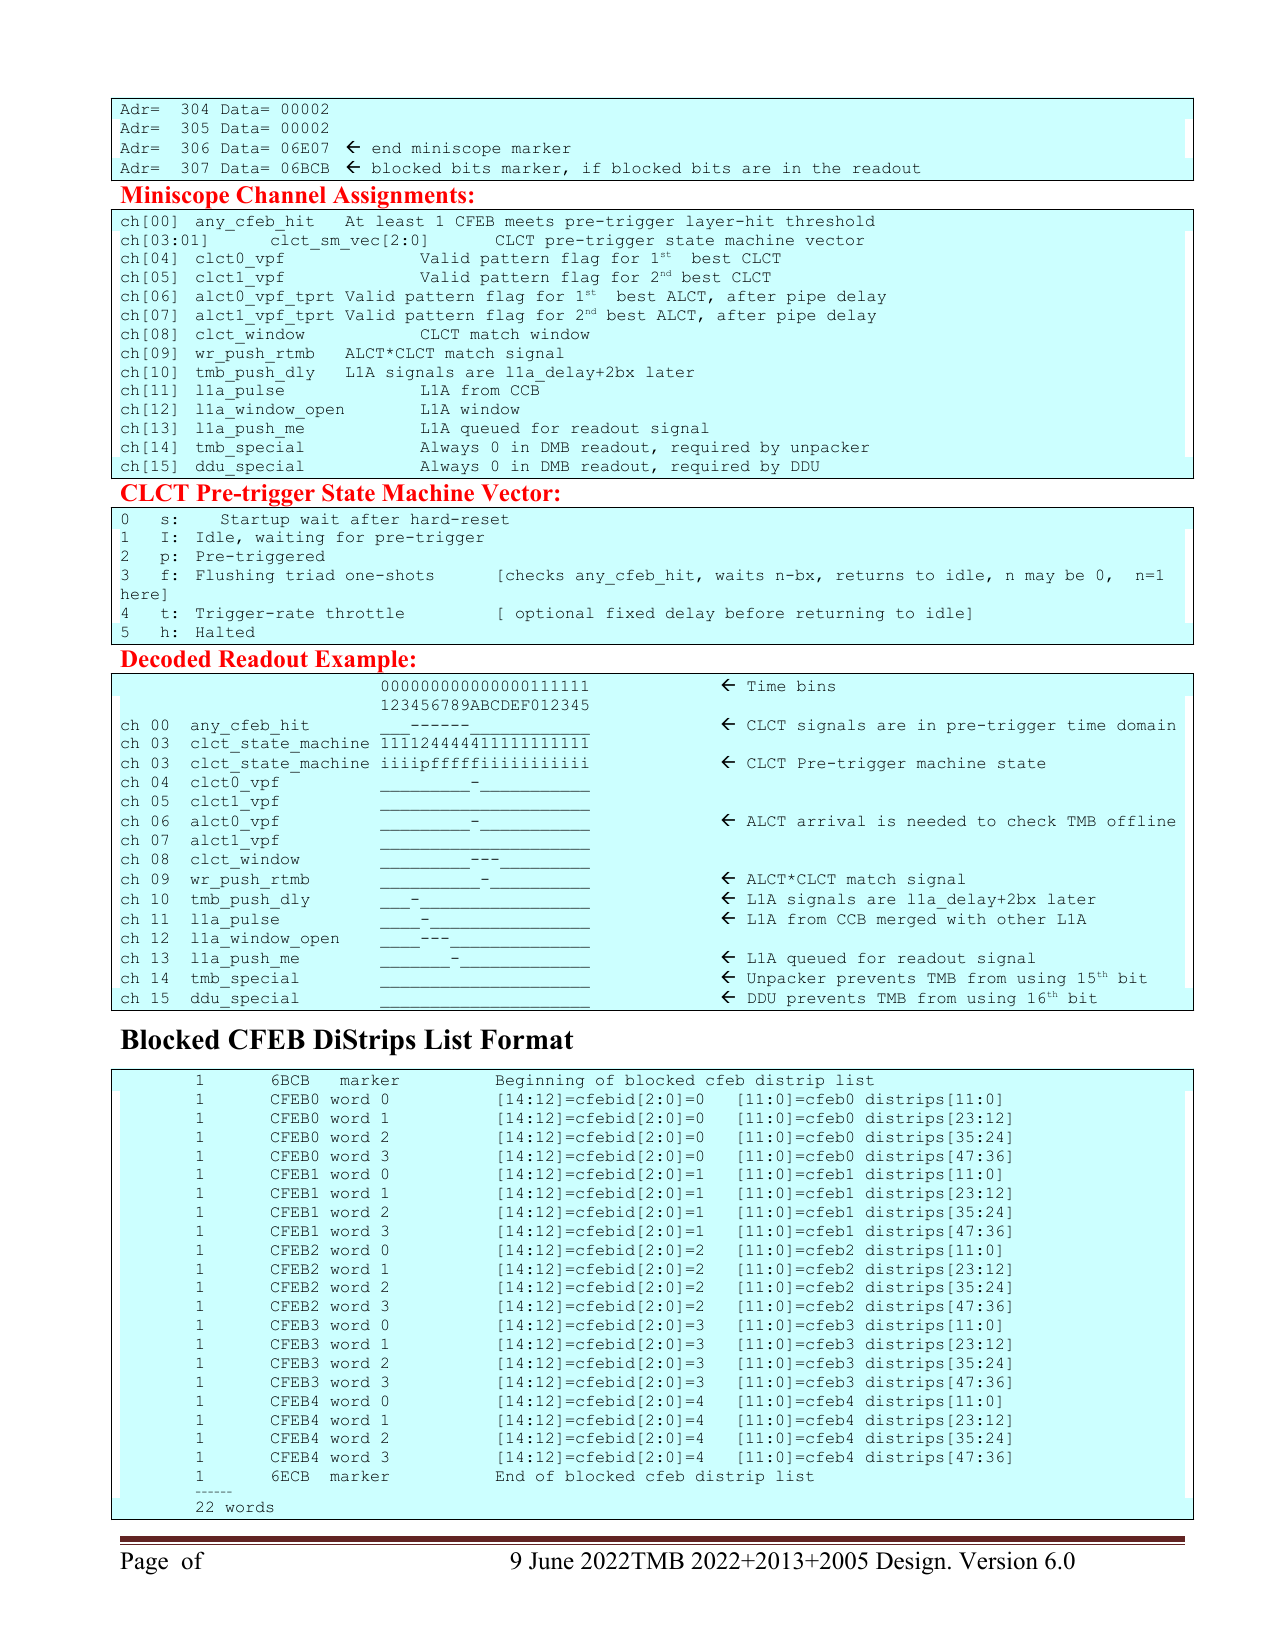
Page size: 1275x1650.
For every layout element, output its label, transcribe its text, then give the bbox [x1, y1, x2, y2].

text ch 06 alct0_vpf _________-___________ ALCT arrival is needed to check TMB offline [120, 812, 1185, 832]
text ch[14] tmb_special Always 0 in DMB readout, required by unpacker [120, 438, 1185, 454]
text 1 CFEB4 word 0 [14:12]=cfebid[2:0]=4 [11:0]=cfeb4 distrips[11:0] [120, 1392, 1185, 1411]
text 1 CFEB2 word 1 [14:12]=cfebid[2:0]=2 [11:0]=cfeb2 distrips[23:12] [120, 1260, 1185, 1279]
text ch[04] clct0_vpf Valid pattern flag for 1st best CLCT [120, 250, 1185, 269]
text ch[07] alct1_vpf_tprt Valid pattern flag for 2nd best ALCT, after pipe delay [120, 307, 1185, 325]
text 1 CFEB3 word 3 [14:12]=cfebid[2:0]=3 [11:0]=cfeb3 distrips[47:36] [120, 1373, 1185, 1392]
text ch 15 ddu_special _____________________ DDU prevents TMB from using 16th bit [112, 985, 1193, 1010]
text ch[05] clct1_vpf Valid pattern flag for 2nd best CLCT [120, 269, 1185, 288]
text ch[00] any_cfeb_hit At least 1 CFEB meets pre-trigger layer-hit threshold [112, 210, 1193, 231]
text 1 CFEB1 word 1 [14:12]=cfebid[2:0]=1 [11:0]=cfeb1 distrips[23:12] [120, 1185, 1185, 1204]
text ch 05 clct1_vpf _____________________ [120, 793, 1185, 812]
text 1 CFEB1 word 0 [14:12]=cfebid[2:0]=1 [11:0]=cfeb1 distrips[11:0] [120, 1166, 1185, 1185]
text 2 p: Pre-triggered [120, 548, 1185, 567]
subtitle Decoded Readout Example: [120, 645, 1185, 673]
text Adr= 304 Data= 00002 [112, 99, 1193, 119]
text 1 CFEB4 word 2 [14:12]=cfebid[2:0]=4 [11:0]=cfeb4 distrips[35:24] [120, 1430, 1185, 1449]
text ch 09 wr_push_rtmb __________-__________ ALCT*CLCT match signal [120, 869, 1185, 889]
text ch[15] ddu_special Always 0 in DMB readout, required by DDU [112, 454, 1193, 478]
text ch 13 l1a_push_me _______-_____________ L1A queued for readout signal [120, 948, 1185, 968]
text ch[12] l1a_window_open L1A window [120, 401, 1185, 420]
text ch 04 clct0_vpf _________-___________ [120, 774, 1185, 793]
text Adr= 307 Data= 06BCB blocked bits marker, if blocked bits are in the readout [112, 155, 1193, 180]
text ch 08 clct_window _________---_________ [120, 850, 1185, 869]
text 000000000000000111111 Time bins [112, 674, 1193, 696]
text 1 CFEB0 word 3 [14:12]=cfebid[2:0]=0 [11:0]=cfeb0 distrips[47:36] [120, 1147, 1185, 1166]
text Adr= 306 Data= 06E07 end miniscope marker [120, 138, 1185, 155]
text 1 CFEB1 word 3 [14:12]=cfebid[2:0]=1 [11:0]=cfeb1 distrips[47:36] [120, 1222, 1185, 1241]
text 1 CFEB2 word 0 [14:12]=cfebid[2:0]=2 [11:0]=cfeb2 distrips[11:0] [120, 1241, 1185, 1260]
text ch 07 alct1_vpf _____________________ [120, 832, 1185, 850]
text 22 words [112, 1495, 1193, 1519]
text Adr= 305 Data= 00002 [120, 119, 1185, 138]
text ch[10] tmb_push_dly L1A signals are l1a_delay+2bx later [120, 363, 1185, 382]
text ch[03:01] clct_sm_vec[2:0] CLCT pre-trigger state machine vector [120, 231, 1185, 250]
text ch 11 l1a_pulse ____-________________ L1A from CCB merged with other L1A [120, 909, 1185, 929]
text 1 6ECB marker End of blocked cfeb distrip list [120, 1468, 1185, 1486]
text 1 I: Idle, waiting for pre-trigger [120, 529, 1185, 548]
subtitle Blocked CFEB DiStrips List Format [120, 1024, 1185, 1056]
text 1 6BCB marker Beginning of blocked cfeb distrip list [112, 1070, 1193, 1091]
text ch[08] clct_window CLCT match window [120, 325, 1185, 344]
text 1 CFEB3 word 2 [14:12]=cfebid[2:0]=3 [11:0]=cfeb3 distrips[35:24] [120, 1354, 1185, 1373]
text ch[09] wr_push_rtmb ALCT*CLCT match signal [120, 344, 1185, 363]
text 1 CFEB3 word 1 [14:12]=cfebid[2:0]=3 [11:0]=cfeb3 distrips[23:12] [120, 1336, 1185, 1354]
text 123456789ABCDEF012345 [120, 696, 1185, 715]
text ch[11] l1a_pulse L1A from CCB [120, 382, 1185, 401]
text 1 CFEB0 word 1 [14:12]=cfebid[2:0]=0 [11:0]=cfeb0 distrips[23:12] [120, 1109, 1185, 1128]
text 3 f: Flushing triad one-shots [checks any_cfeb_hit, waits n-bx, returns to idle, n may be 0, n=1 here] [120, 567, 1185, 604]
text ch[13] l1a_push_me L1A queued for readout signal [120, 420, 1185, 438]
text 1 CFEB2 word 3 [14:12]=cfebid[2:0]=2 [11:0]=cfeb2 distrips[47:36] [120, 1298, 1185, 1317]
text 5 h: Halted [112, 620, 1193, 644]
text ch 00 any_cfeb_hit ___------____________ CLCT signals are in pre-trigger time domain [120, 715, 1185, 735]
text 1 CFEB4 word 3 [14:12]=cfebid[2:0]=4 [11:0]=cfeb4 distrips[47:36] [120, 1449, 1185, 1468]
text 1 CFEB4 word 1 [14:12]=cfebid[2:0]=4 [11:0]=cfeb4 distrips[23:12] [120, 1411, 1185, 1430]
text ch 03 clct_state_machine 111124444411111111111 [120, 735, 1185, 754]
text ch 03 clct_state_machine iiiipfffffiiiiiiiiiii CLCT Pre-trigger machine state [120, 754, 1185, 774]
subtitle Miniscope Channel Assignments: [120, 181, 1185, 209]
subtitle CLCT Pre-trigger State Machine Vector: [120, 479, 1185, 507]
text 1 CFEB1 word 2 [14:12]=cfebid[2:0]=1 [11:0]=cfeb1 distrips[35:24] [120, 1204, 1185, 1222]
text ch[06] alct0_vpf_tprt Valid pattern flag for 1st best ALCT, after pipe delay [120, 288, 1185, 307]
text 1 CFEB2 word 2 [14:12]=cfebid[2:0]=2 [11:0]=cfeb2 distrips[35:24] [120, 1279, 1185, 1298]
text ch 14 tmb_special _____________________ Unpacker prevents TMB from using 15th bit [120, 968, 1185, 985]
text 1 CFEB0 word 0 [14:12]=cfebid[2:0]=0 [11:0]=cfeb0 distrips[11:0] [120, 1091, 1185, 1109]
text 0 s: Startup wait after hard-reset [112, 508, 1193, 529]
text 1 CFEB0 word 2 [14:12]=cfebid[2:0]=0 [11:0]=cfeb0 distrips[35:24] [120, 1128, 1185, 1147]
text 4 t: Trigger-rate throttle [ optional fixed delay before returning to idle] [120, 604, 1185, 620]
text 1 CFEB3 word 0 [14:12]=cfebid[2:0]=3 [11:0]=cfeb3 distrips[11:0] [120, 1317, 1185, 1336]
text ch 12 l1a_window_open ____---______________ [120, 929, 1185, 948]
text ch 10 tmb_push_dly ___-_________________ L1A signals are l1a_delay+2bx later [120, 889, 1185, 909]
